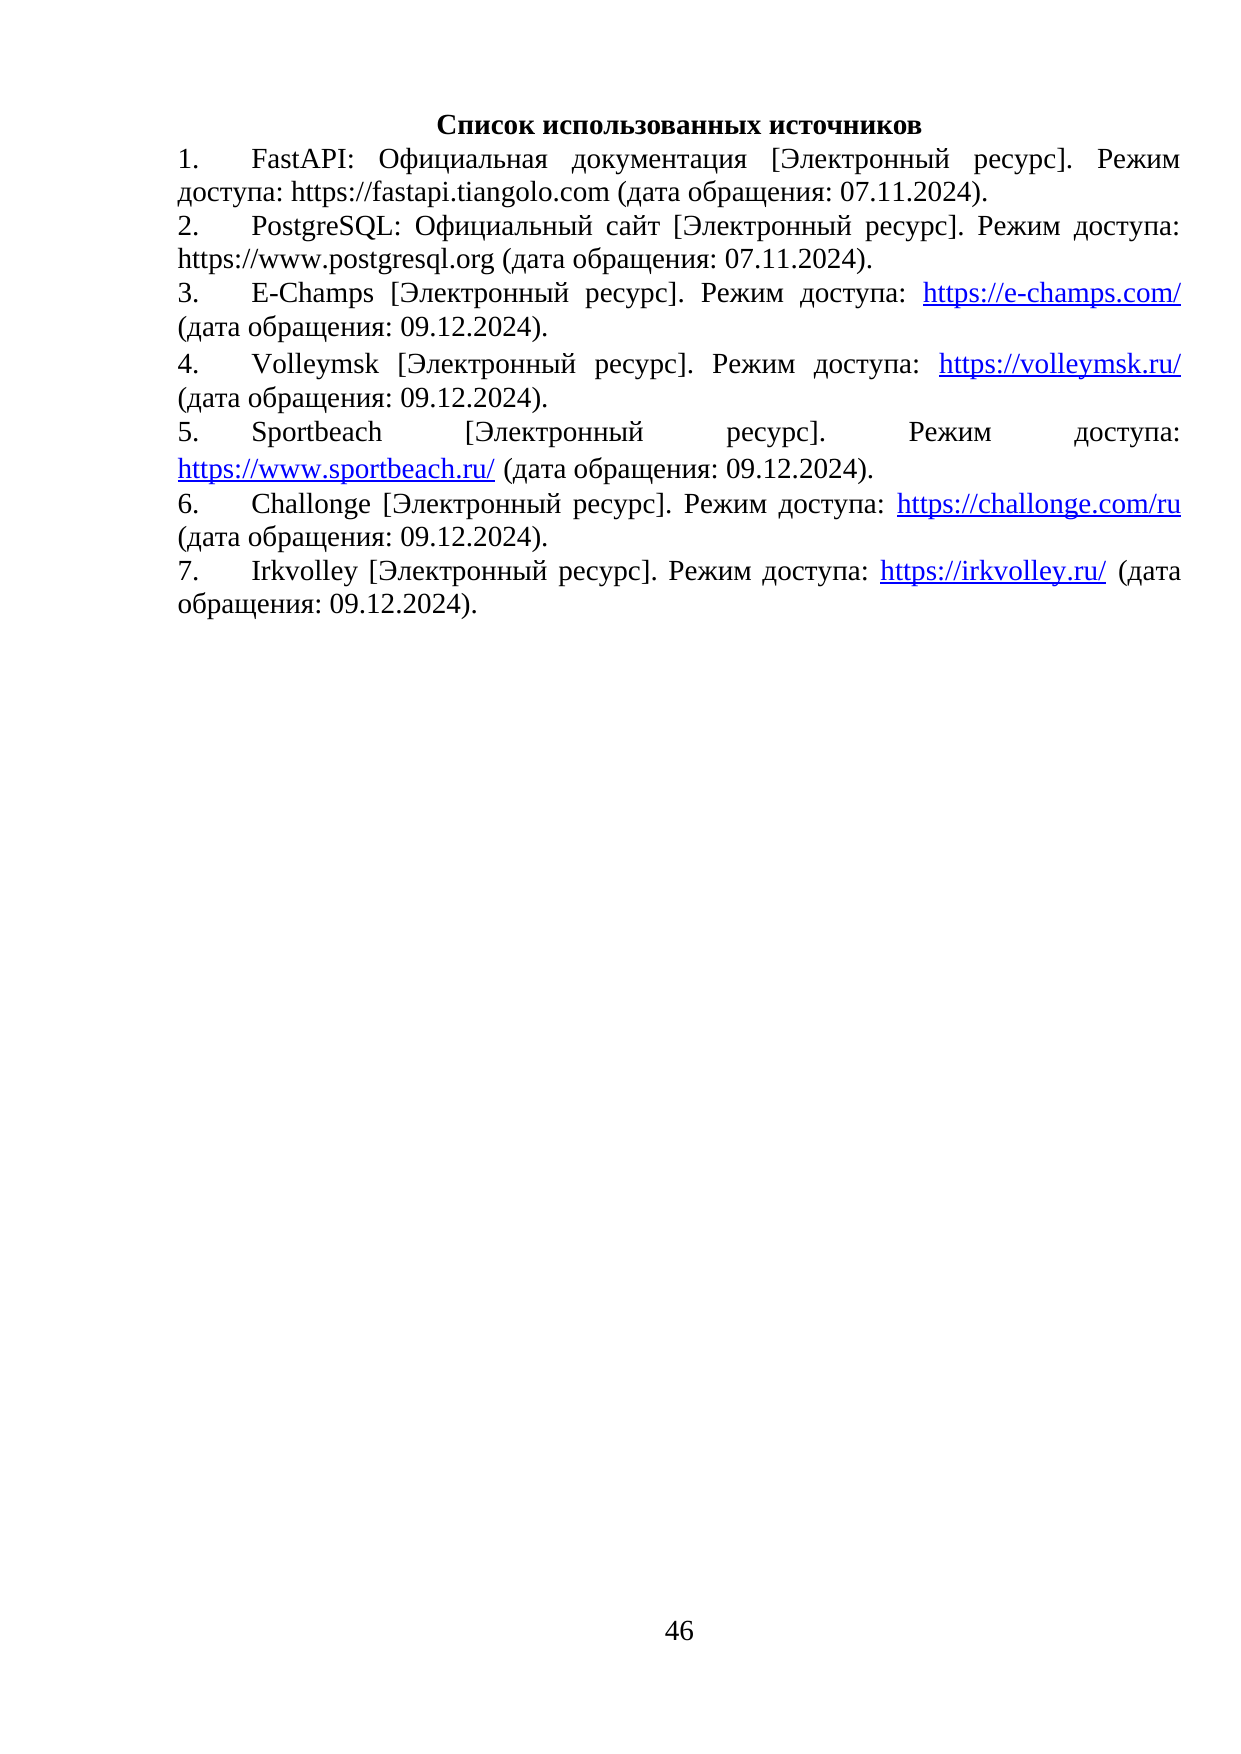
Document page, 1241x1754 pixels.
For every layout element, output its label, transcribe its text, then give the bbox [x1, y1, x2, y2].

list Sportbeach [Электронный ресурс]. Режим доступа: https://www.sportbeach.ru/ (дата обращения: 09.12.2024). [177, 414, 1181, 486]
list Challonge [Электронный ресурс]. Режим доступа: https://challonge.com/ru (дата обращения: 09.12.2024). [177, 486, 1181, 553]
list PostgreSQL: Официальный сайт [Электронный ресурс]. Режим доступа: https://www.postgresql.org (дата обращения: 07.11.2024). [177, 208, 1181, 275]
list Irkvolley [Электронный ресурс]. Режим доступа: https://irkvolley.ru/ (дата обращения: 09.12.2024). [177, 553, 1181, 620]
list FastAPI: Официальная документация [Электронный ресурс]. Режим доступа: https://fastapi.tiangolo.com (дата обращения: 07.11.2024). [177, 141, 1181, 208]
list Volleymsk [Электронный ресурс]. Режим доступа: https://volleymsk.ru/ (дата обращения: 09.12.2024). [177, 342, 1181, 414]
subtitle Список использованных источников [177, 107, 1181, 141]
list E-Champs [Электронный ресурс]. Режим доступа: https://e-champs.com/ (дата обращения: 09.12.2024). [177, 275, 1181, 342]
